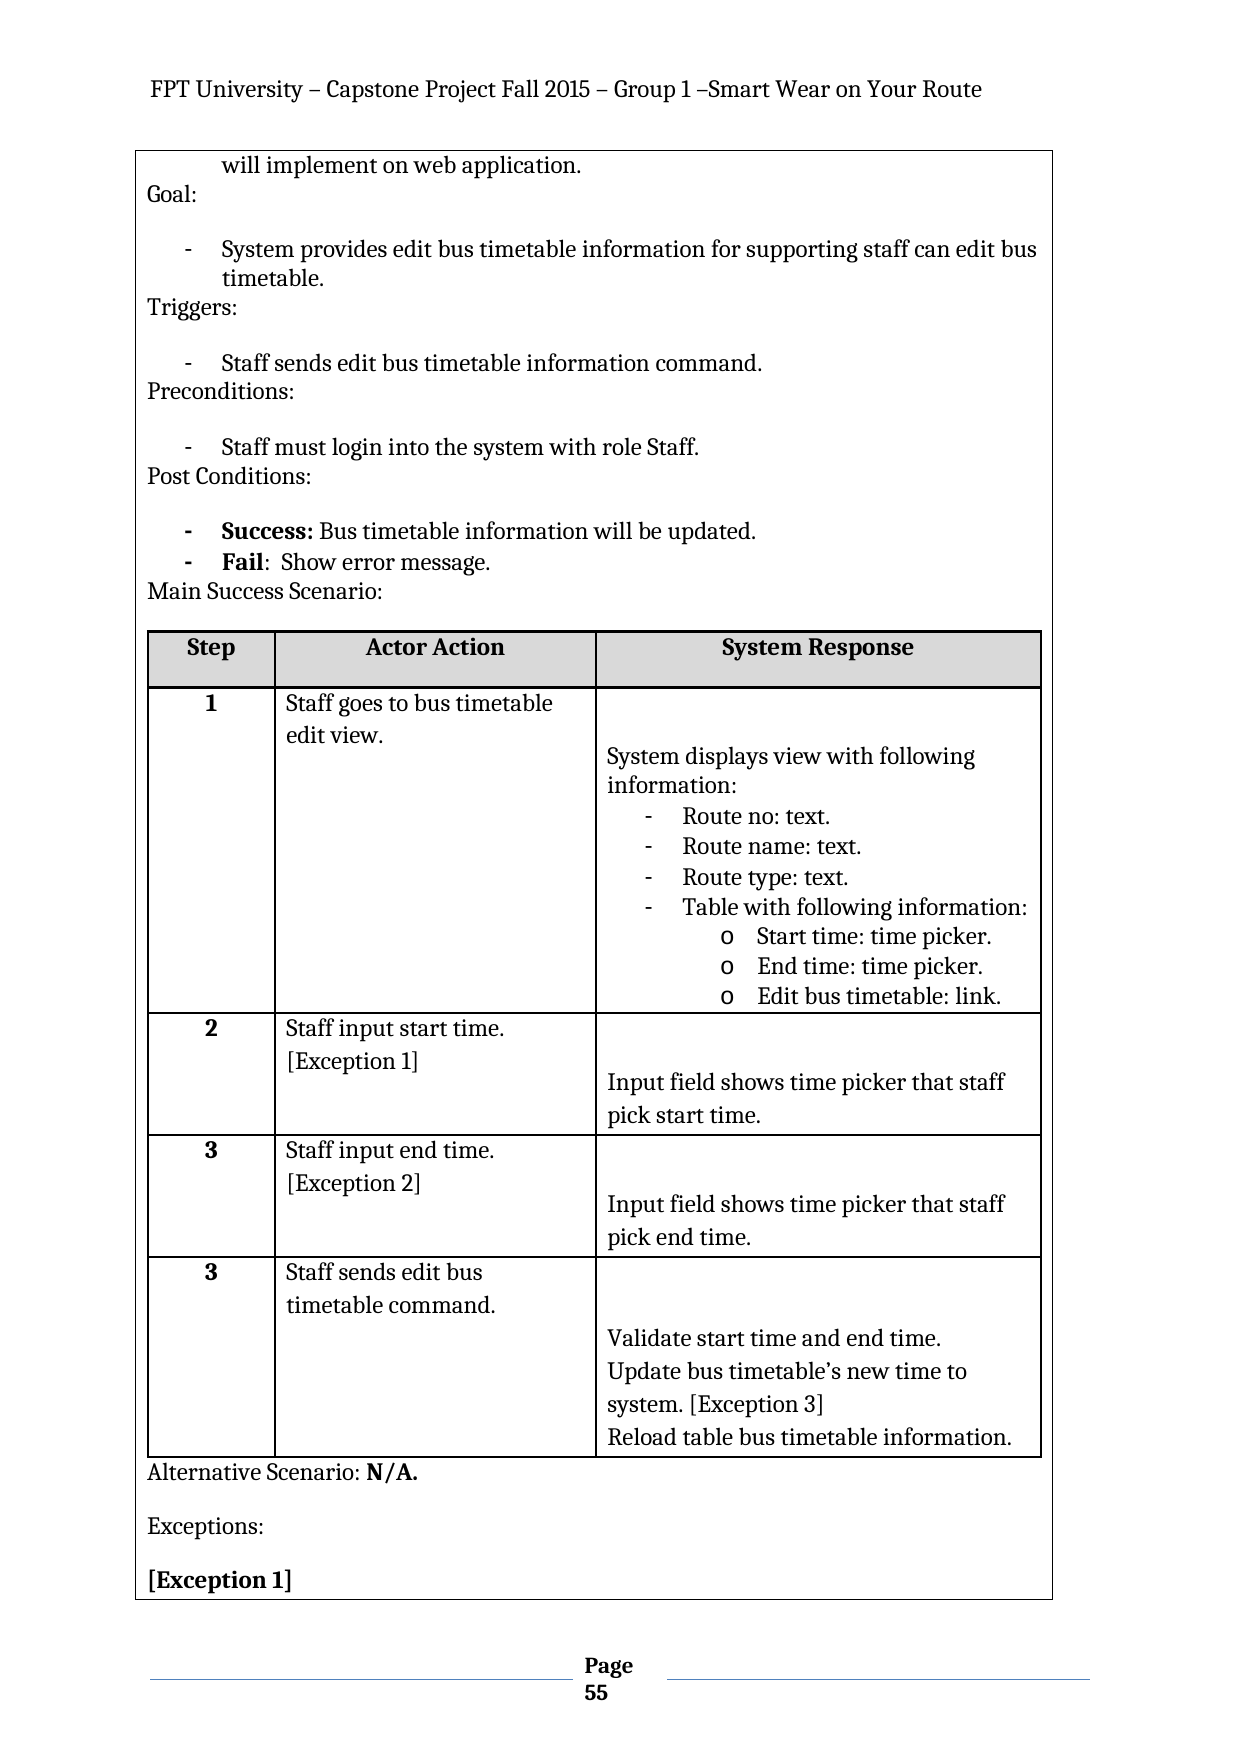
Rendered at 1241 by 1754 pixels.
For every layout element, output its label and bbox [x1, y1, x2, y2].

table_cell [136, 151, 1052, 1599]
